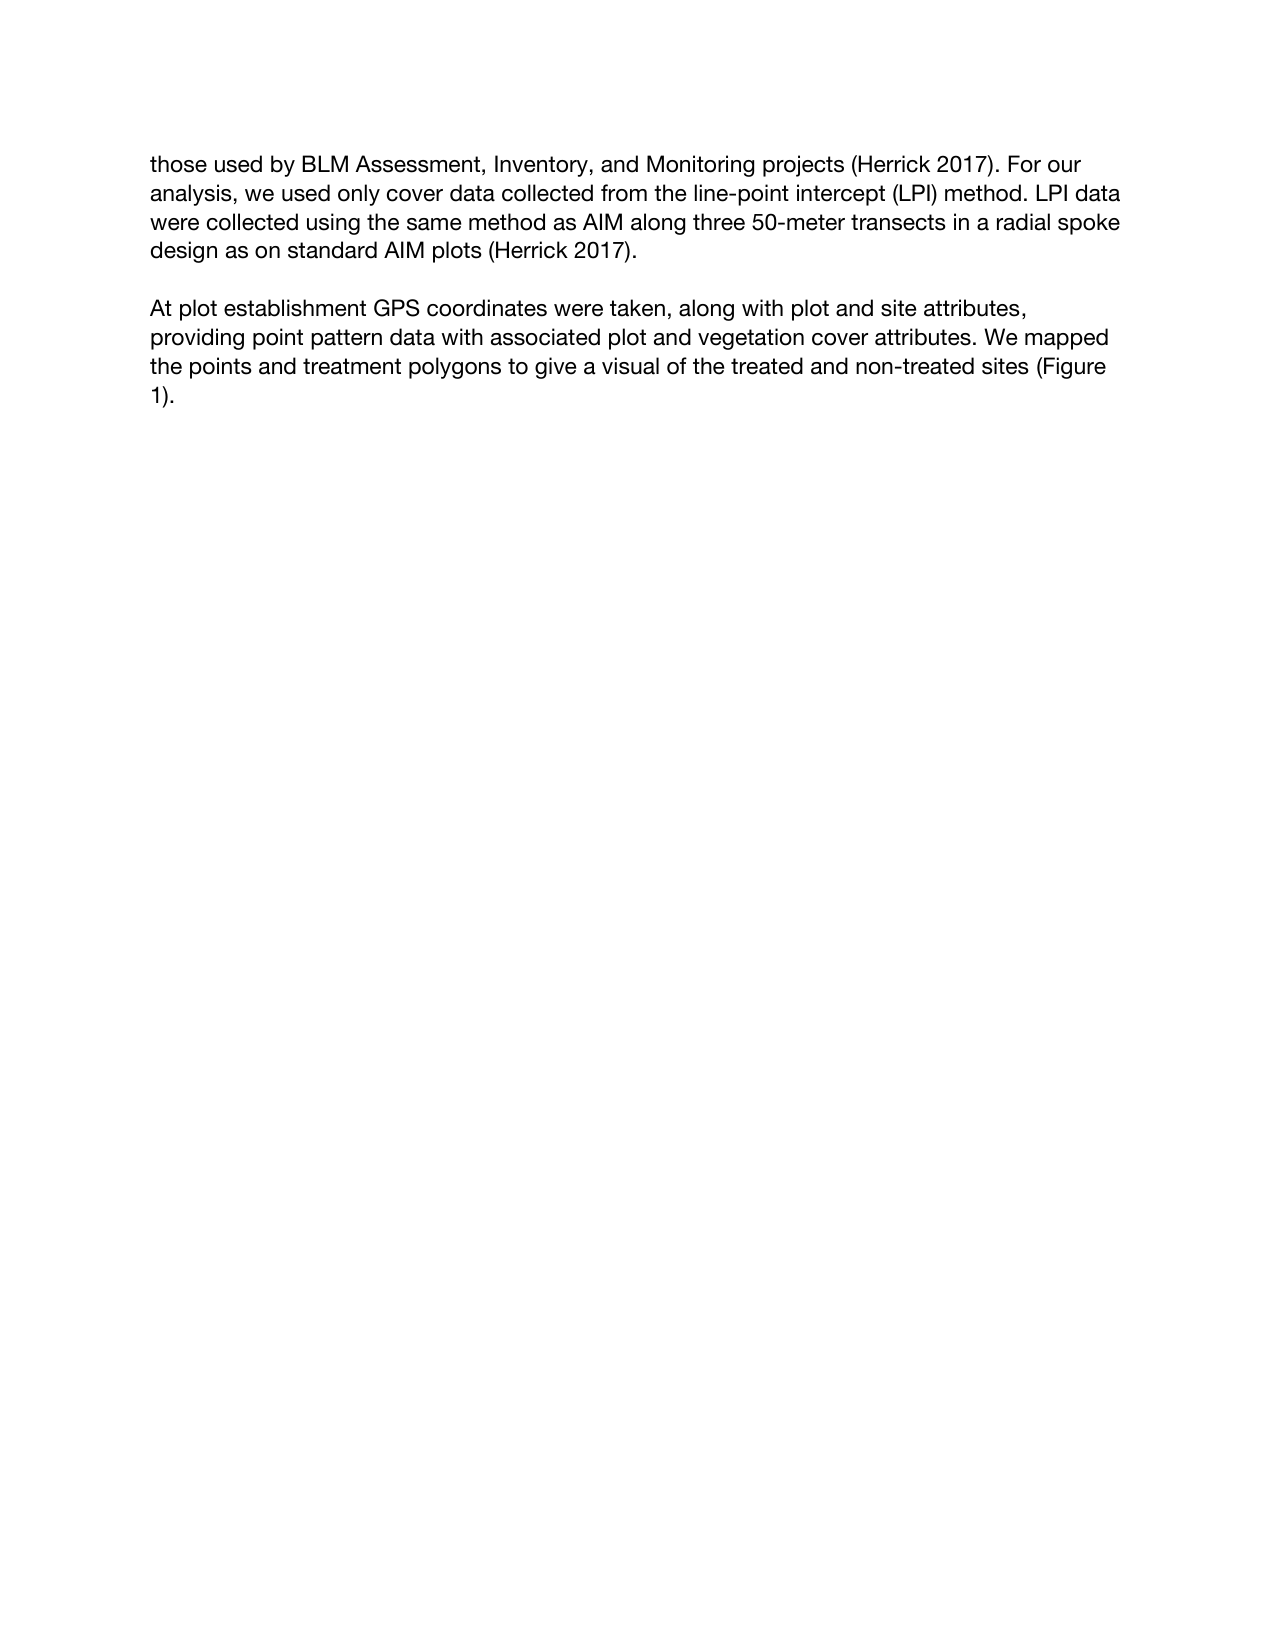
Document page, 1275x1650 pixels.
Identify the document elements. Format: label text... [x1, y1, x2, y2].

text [150, 150, 1125, 265]
text At plot establishment GPS coordinates were taken, along with plot and site attributes, providing point pattern data with associated plot and vegetation cover attributes. We mapped the points and treatment polygons to give a visual of the treated and non-treated sites (Figure 1). [150, 294, 1125, 410]
